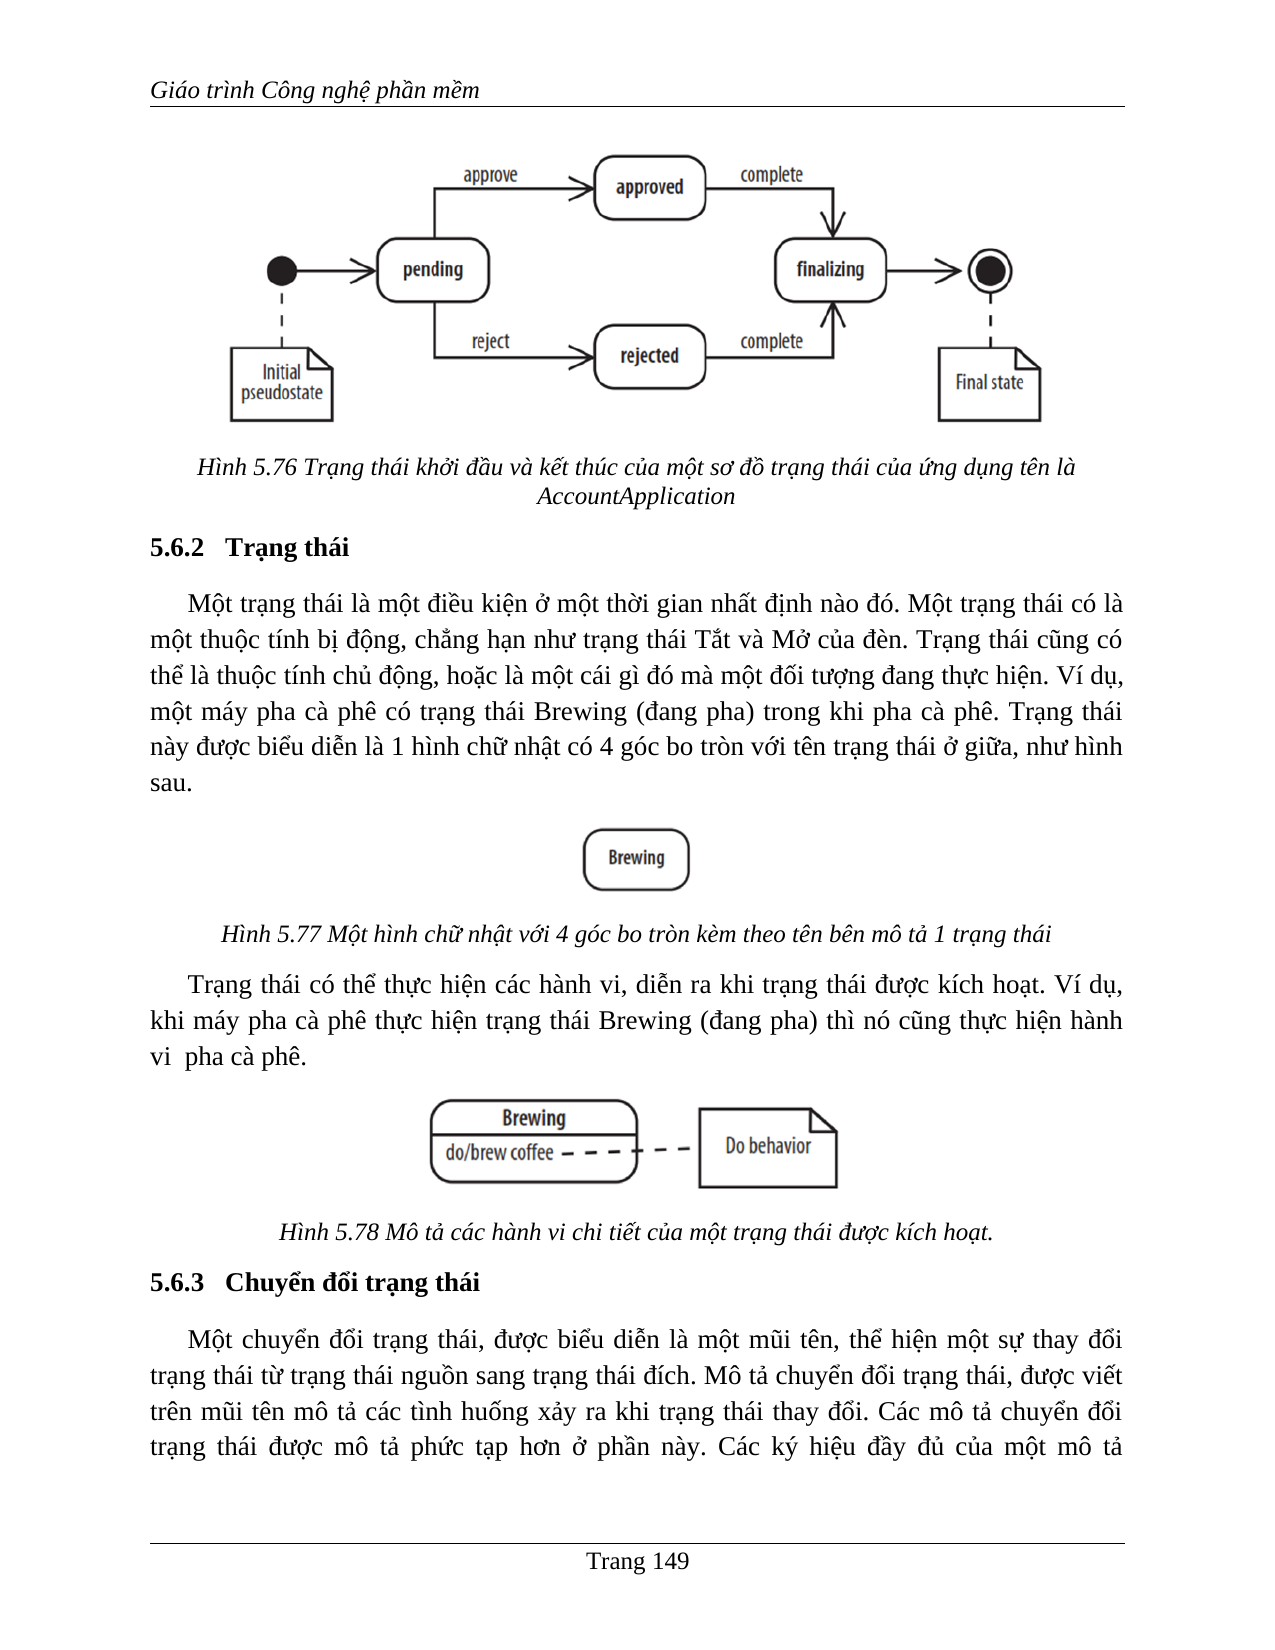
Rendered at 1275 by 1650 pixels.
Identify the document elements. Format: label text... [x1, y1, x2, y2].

text Một trạng thái là một điều kiện ở một thời gian nhất định nào đó. Một trạng thái có là một thuộc tính bị động, chẳng hạn như trạng thái Tắt và Mở của đèn. Trạng thái cũng có thể là thuộc tính chủ động, hoặc là một cái gì đó mà một đối tượng đang thực hiện. Ví dụ, một máy pha cà phê có trạng thái Brewing (đang pha) trong khi pha cà phê. Trạng thái này được biểu diễn là 1 hình chữ nhật có 4 góc bo tròn với tên trạng thái ở giữa, như hình sau. [150, 587, 1125, 797]
picture [412, 1092, 863, 1196]
subtitle Trạng thái [150, 531, 1125, 562]
subtitle Chuyển đổi trạng thái [150, 1267, 1125, 1298]
text Trạng thái có thể thực hiện các hành vi, diễn ra khi trạng thái được kích hoạt. Ví dụ, khi máy pha cà phê thực hiện trạng thái Brewing (đang pha) thì nó cũng thực hiện hành vi pha cà phê. [150, 968, 1125, 1071]
picture [222, 150, 1053, 432]
picture [572, 818, 703, 898]
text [150, 1323, 1125, 1461]
